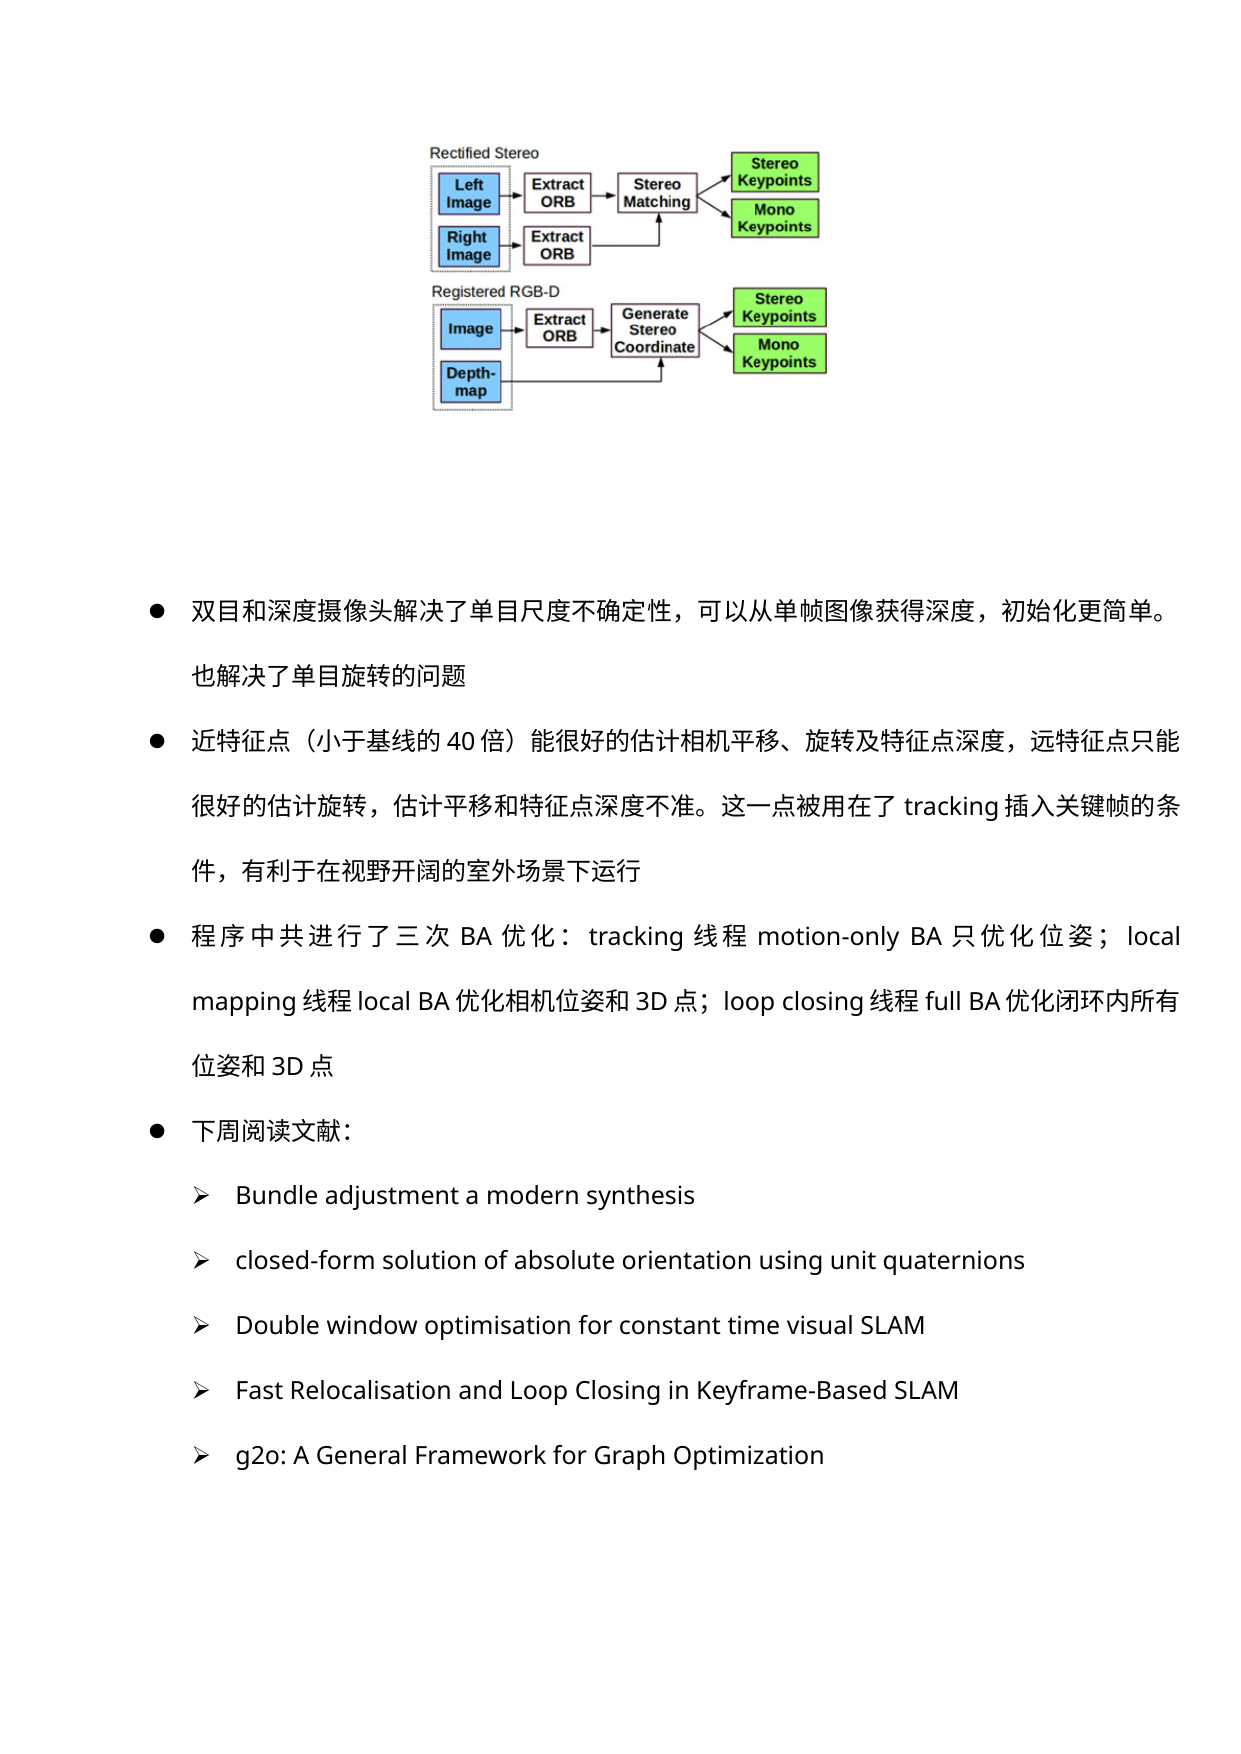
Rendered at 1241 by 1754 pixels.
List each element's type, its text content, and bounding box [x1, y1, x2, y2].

list closed-form solution of absolute orientation using unit quaternions [191, 1227, 1181, 1292]
picture [415, 134, 841, 421]
list 程序中共进行了三次BA优化：tracking线程motion-only BA只优化位姿；local mapping线程local BA优化相机位姿和3D点；loop closing线程full BA优化闭环内所有位姿和3D点 [148, 902, 1181, 1097]
list Bundle adjustment a modern synthesis [191, 1162, 1181, 1227]
list g2o: A General Framework for Graph Optimization [191, 1422, 1181, 1487]
list Double window optimisation for constant time visual SLAM [191, 1292, 1181, 1357]
list 近特征点（小于基线的40倍）能很好的估计相机平移、旋转及特征点深度，远特征点只能很好的估计旋转，估计平移和特征点深度不准。这一点被用在了tracking插入关键帧的条件，有利于在视野开阔的室外场景下运行 [148, 707, 1181, 902]
list 双目和深度摄像头解决了单目尺度不确定性，可以从单帧图像获得深度，初始化更简单。也解决了单目旋转的问题 [148, 577, 1181, 707]
list 下周阅读文献： [148, 1097, 1181, 1162]
list Fast Relocalisation and Loop Closing in Keyframe-Based SLAM [191, 1357, 1181, 1422]
